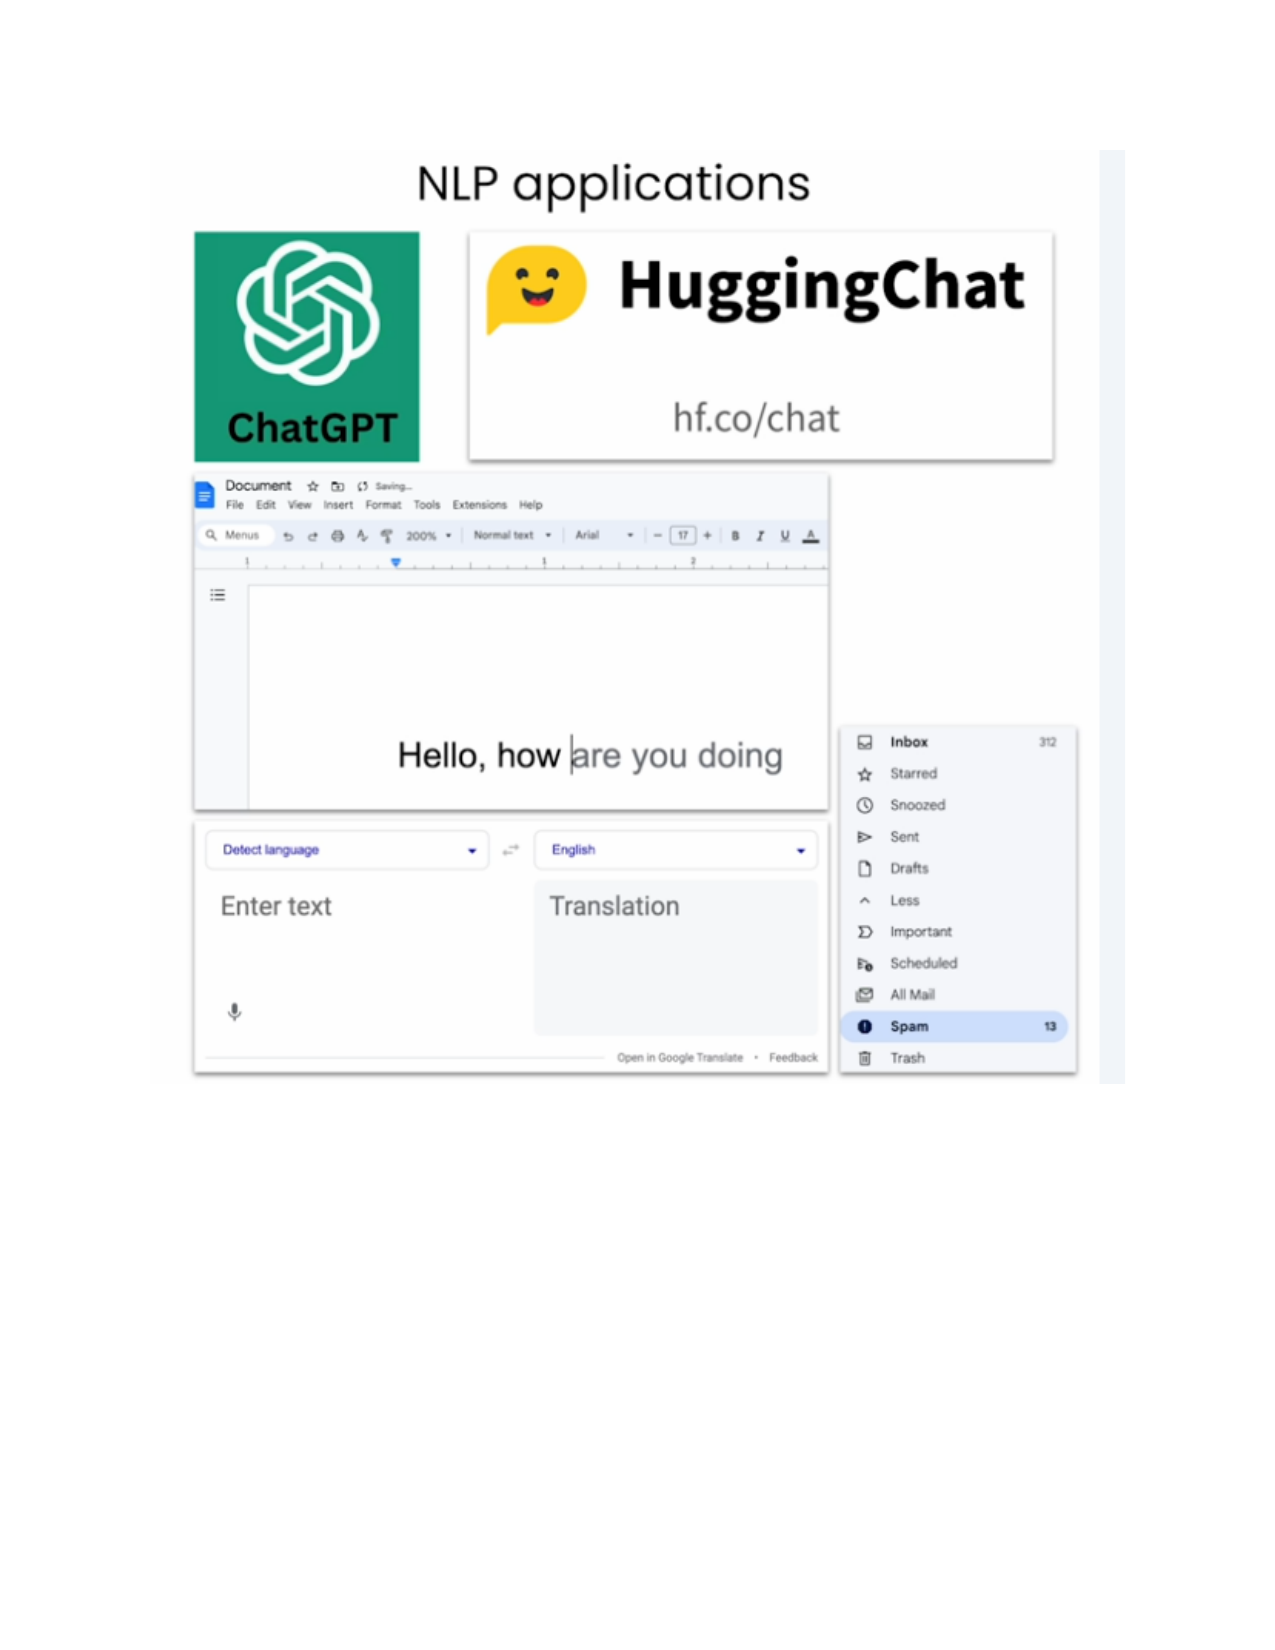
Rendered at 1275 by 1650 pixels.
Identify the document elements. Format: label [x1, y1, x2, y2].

picture [150, 150, 1125, 1084]
